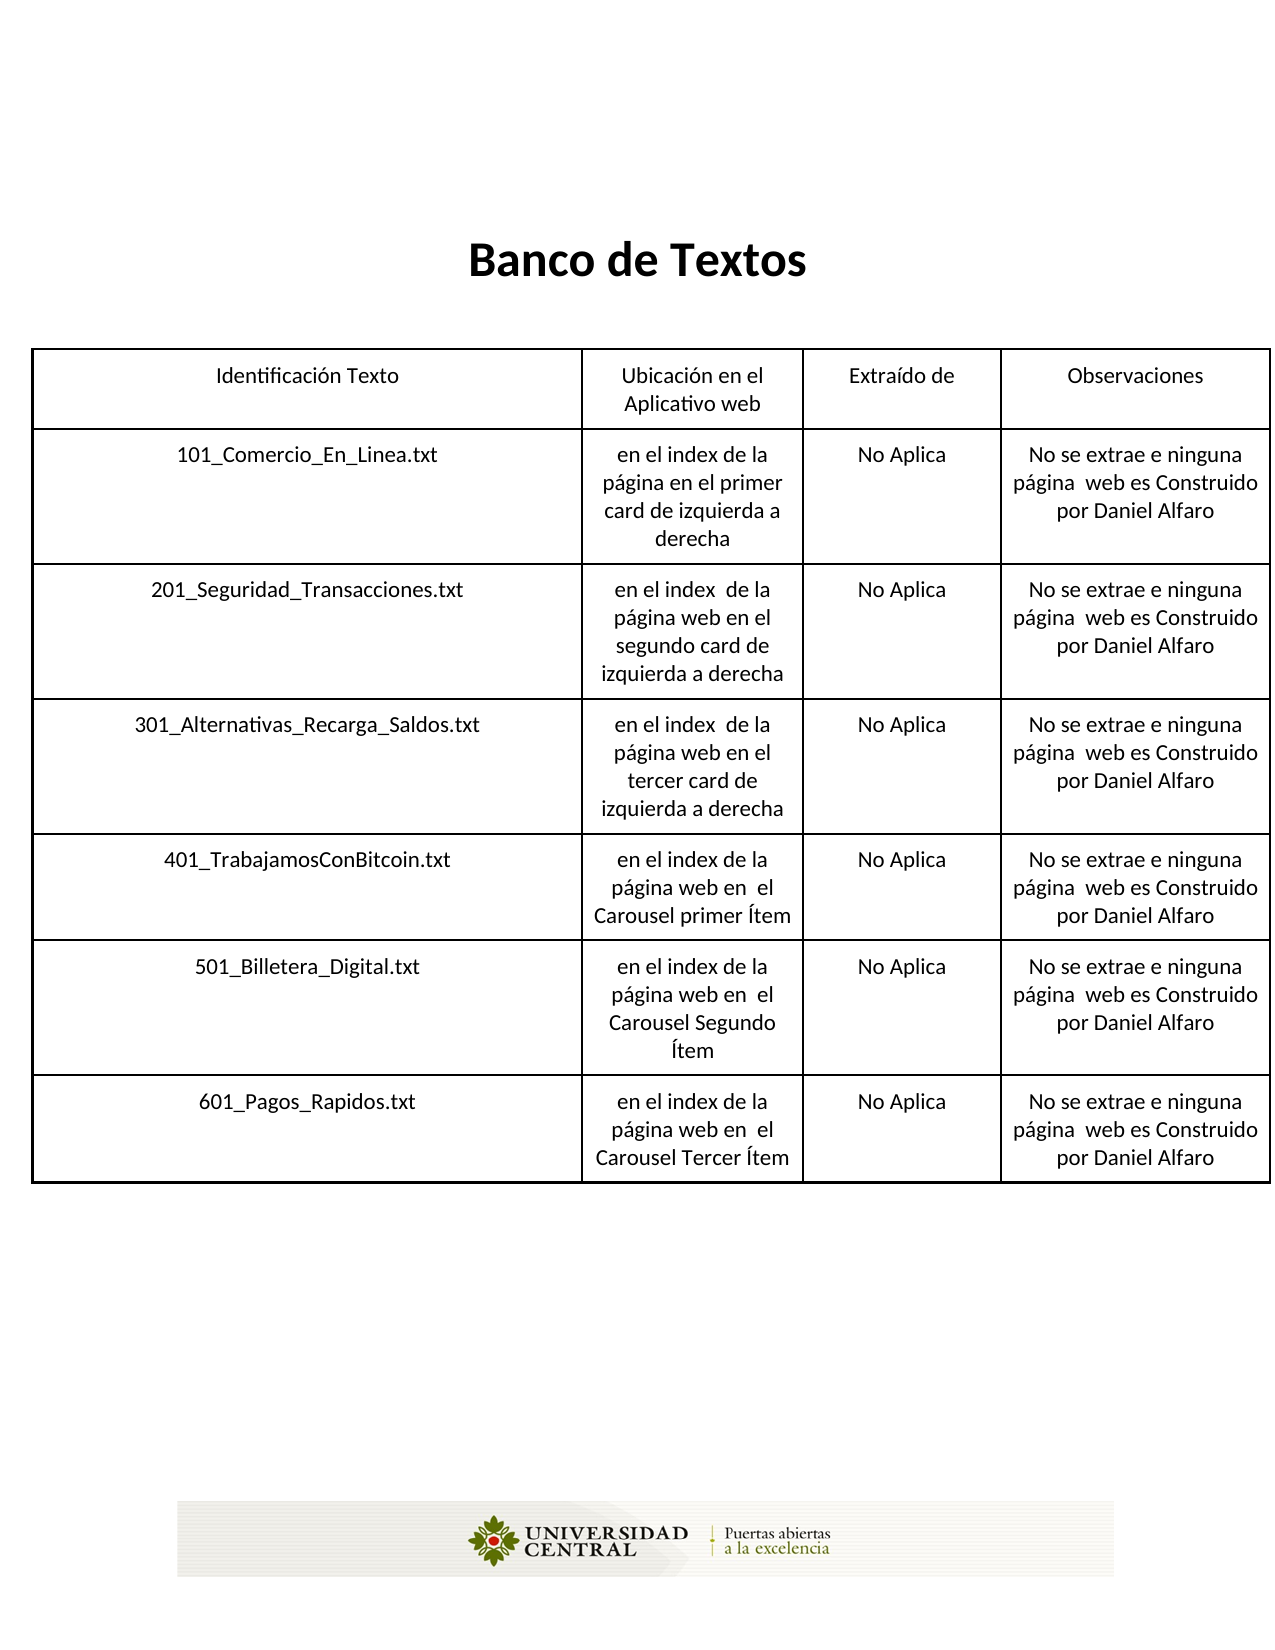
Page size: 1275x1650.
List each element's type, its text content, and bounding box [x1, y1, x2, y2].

table_cell No Aplica [804, 1076, 1000, 1181]
table_cell No Aplica [804, 941, 1000, 1074]
table_cell No se extrae e ninguna página web es Construido por Daniel Alfaro [1002, 700, 1269, 832]
table_cell No Aplica [804, 565, 1000, 697]
table_cell No Aplica [804, 700, 1000, 832]
table_cell 501_Billetera_Digital.txt [34, 941, 581, 1074]
table_cell 601_Pagos_Rapidos.txt [34, 1076, 581, 1181]
table_header Observaciones [1002, 350, 1269, 427]
table_header Identificación Texto [34, 350, 581, 427]
table_cell en el index de la página web en el Carousel primer Ítem [583, 835, 802, 939]
table_cell en el index de la página en el primer card de izquierda a derecha [583, 430, 802, 562]
table_cell 401_TrabajamosConBitcoin.txt [34, 835, 581, 939]
table_cell No se extrae e ninguna página web es Construido por Daniel Alfaro [1002, 430, 1269, 562]
table_cell en el index de la página web en el Carousel Tercer Ítem [583, 1076, 802, 1181]
table_cell No Aplica [804, 430, 1000, 562]
table_cell No se extrae e ninguna página web es Construido por Daniel Alfaro [1002, 565, 1269, 697]
table_cell No se extrae e ninguna página web es Construido por Daniel Alfaro [1002, 835, 1269, 939]
table_cell 201_Seguridad_Transacciones.txt [34, 565, 581, 697]
picture [177, 1501, 1115, 1577]
table_cell 101_Comercio_En_Linea.txt [34, 430, 581, 562]
table_cell en el index de la página web en el segundo card de izquierda a derecha [583, 565, 802, 697]
table_header Ubicación en el Aplicativo web [583, 350, 802, 427]
table_cell No Aplica [804, 835, 1000, 939]
table_cell en el index de la página web en el tercer card de izquierda a derecha [583, 700, 802, 832]
table_cell No se extrae e ninguna página web es Construido por Daniel Alfaro [1002, 1076, 1269, 1181]
title Banco de Textos [177, 228, 1098, 289]
table_cell 301_Alternativas_Recarga_Saldos.txt [34, 700, 581, 832]
table_cell No se extrae e ninguna página web es Construido por Daniel Alfaro [1002, 941, 1269, 1074]
table_header Extraído de [804, 350, 1000, 427]
table_cell en el index de la página web en el Carousel Segundo Ítem [583, 941, 802, 1074]
